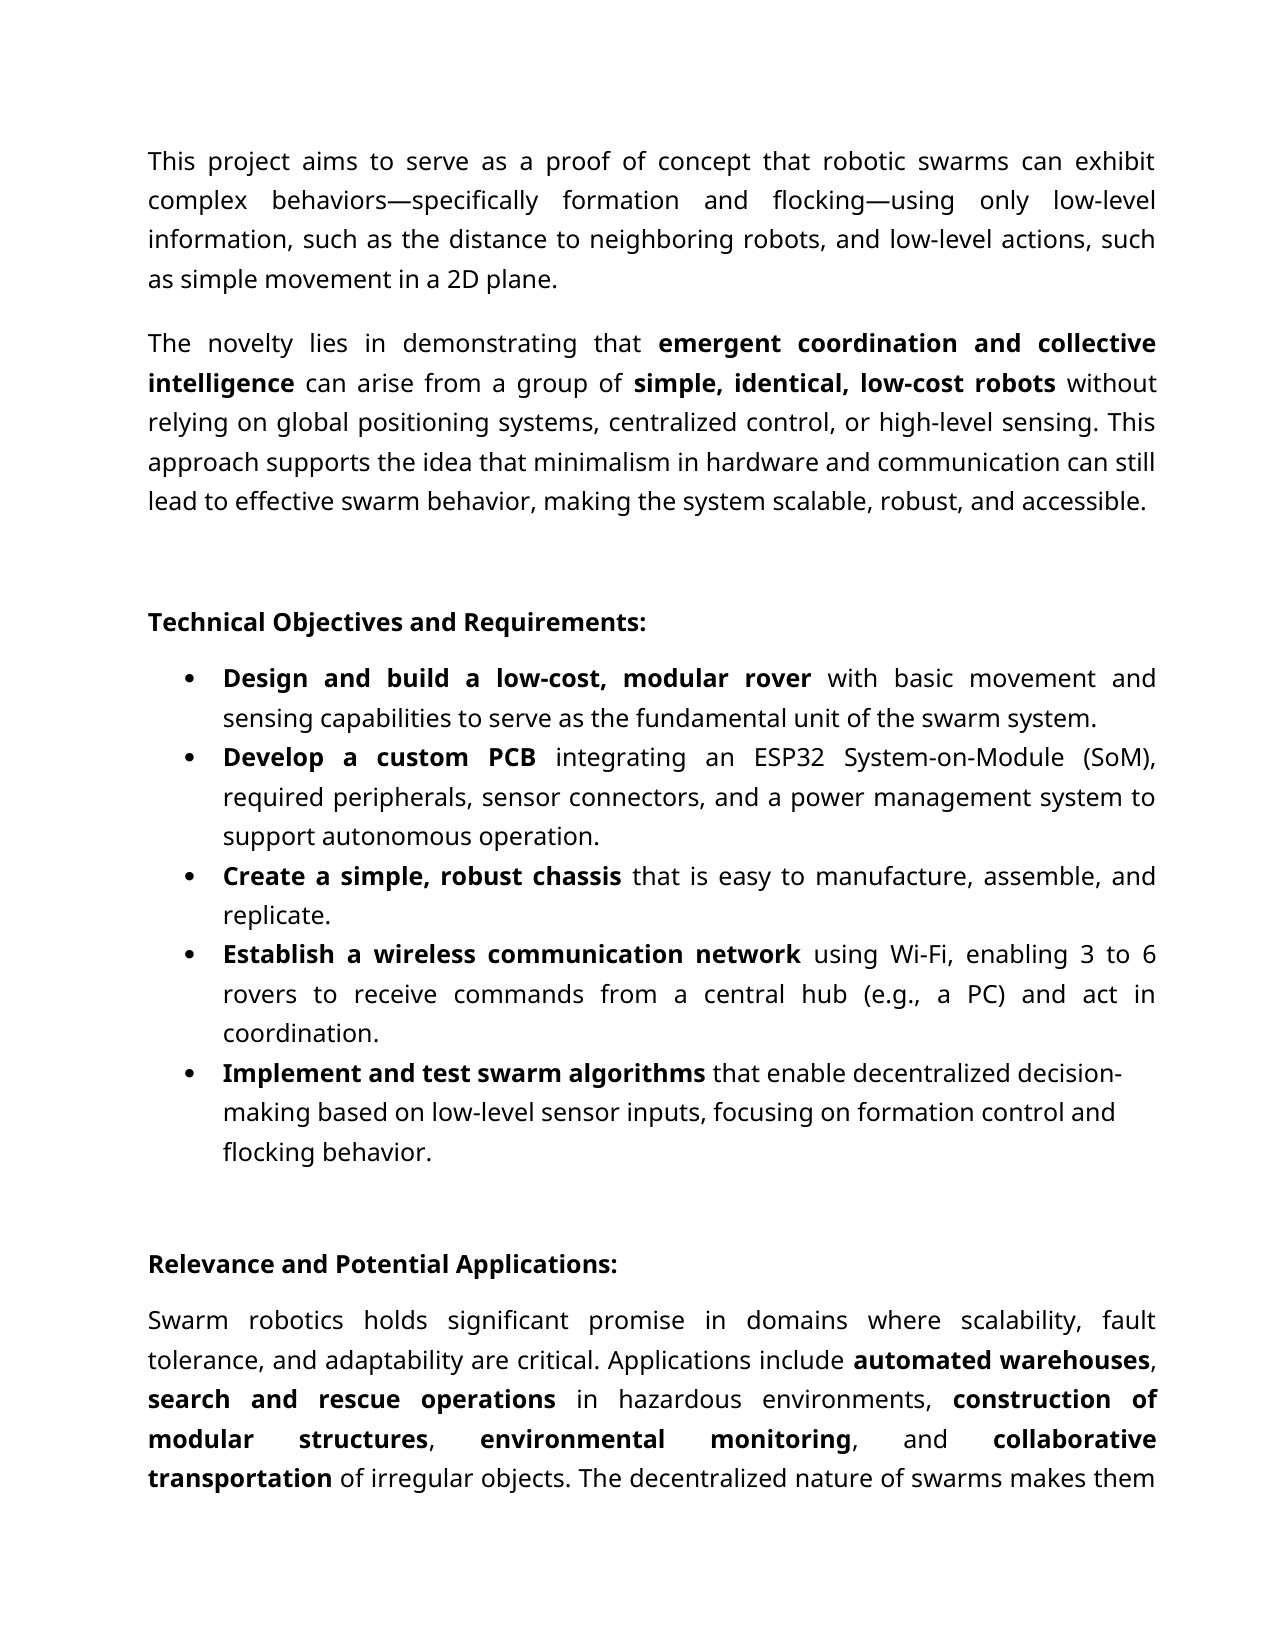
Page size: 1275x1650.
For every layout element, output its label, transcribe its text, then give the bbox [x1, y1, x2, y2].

text This project aims to serve as a proof of concept that robotic swarms can exhibit complex behaviors—specifically formation and flocking—using only low-level information, such as the distance to neighboring robots, and low-level actions, such as simple movement in a 2D plane. [148, 143, 1157, 296]
list Develop a custom PCB integrating an ESP32 System-on-Module (SoM), required peripherals, sensor connectors, and a power management system to support autonomous operation. [185, 740, 1157, 853]
list Implement and test swarm algorithms that enable decentralized decision-making based on low-level sensor inputs, focusing on formation control and flocking behavior. [185, 1056, 1157, 1168]
text Technical Objectives and Requirements: [148, 604, 1157, 639]
list Create a simple, robust chassis that is easy to manufacture, assemble, and replicate. [185, 858, 1157, 932]
text The novelty lies in demonstrating that emergent coordination and collective intelligence can arise from a group of simple, identical, low-cost robots without relying on global positioning systems, centralized control, or high-level sensing. This approach supports the idea that minimalism in hardware and communication can still lead to effective swarm behavior, making the system scalable, robust, and accessible. [148, 326, 1157, 518]
list Establish a wireless communication network using Wi-Fi, enabling 3 to 6 rovers to receive commands from a central hub (e.g., a PC) and act in coordination. [185, 937, 1157, 1050]
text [148, 1303, 1157, 1495]
text Relevance and Potential Applications: [148, 1247, 1157, 1281]
list Design and build a low-cost, modular rover with basic movement and sensing capabilities to serve as the fundamental unit of the swarm system. [185, 661, 1157, 734]
